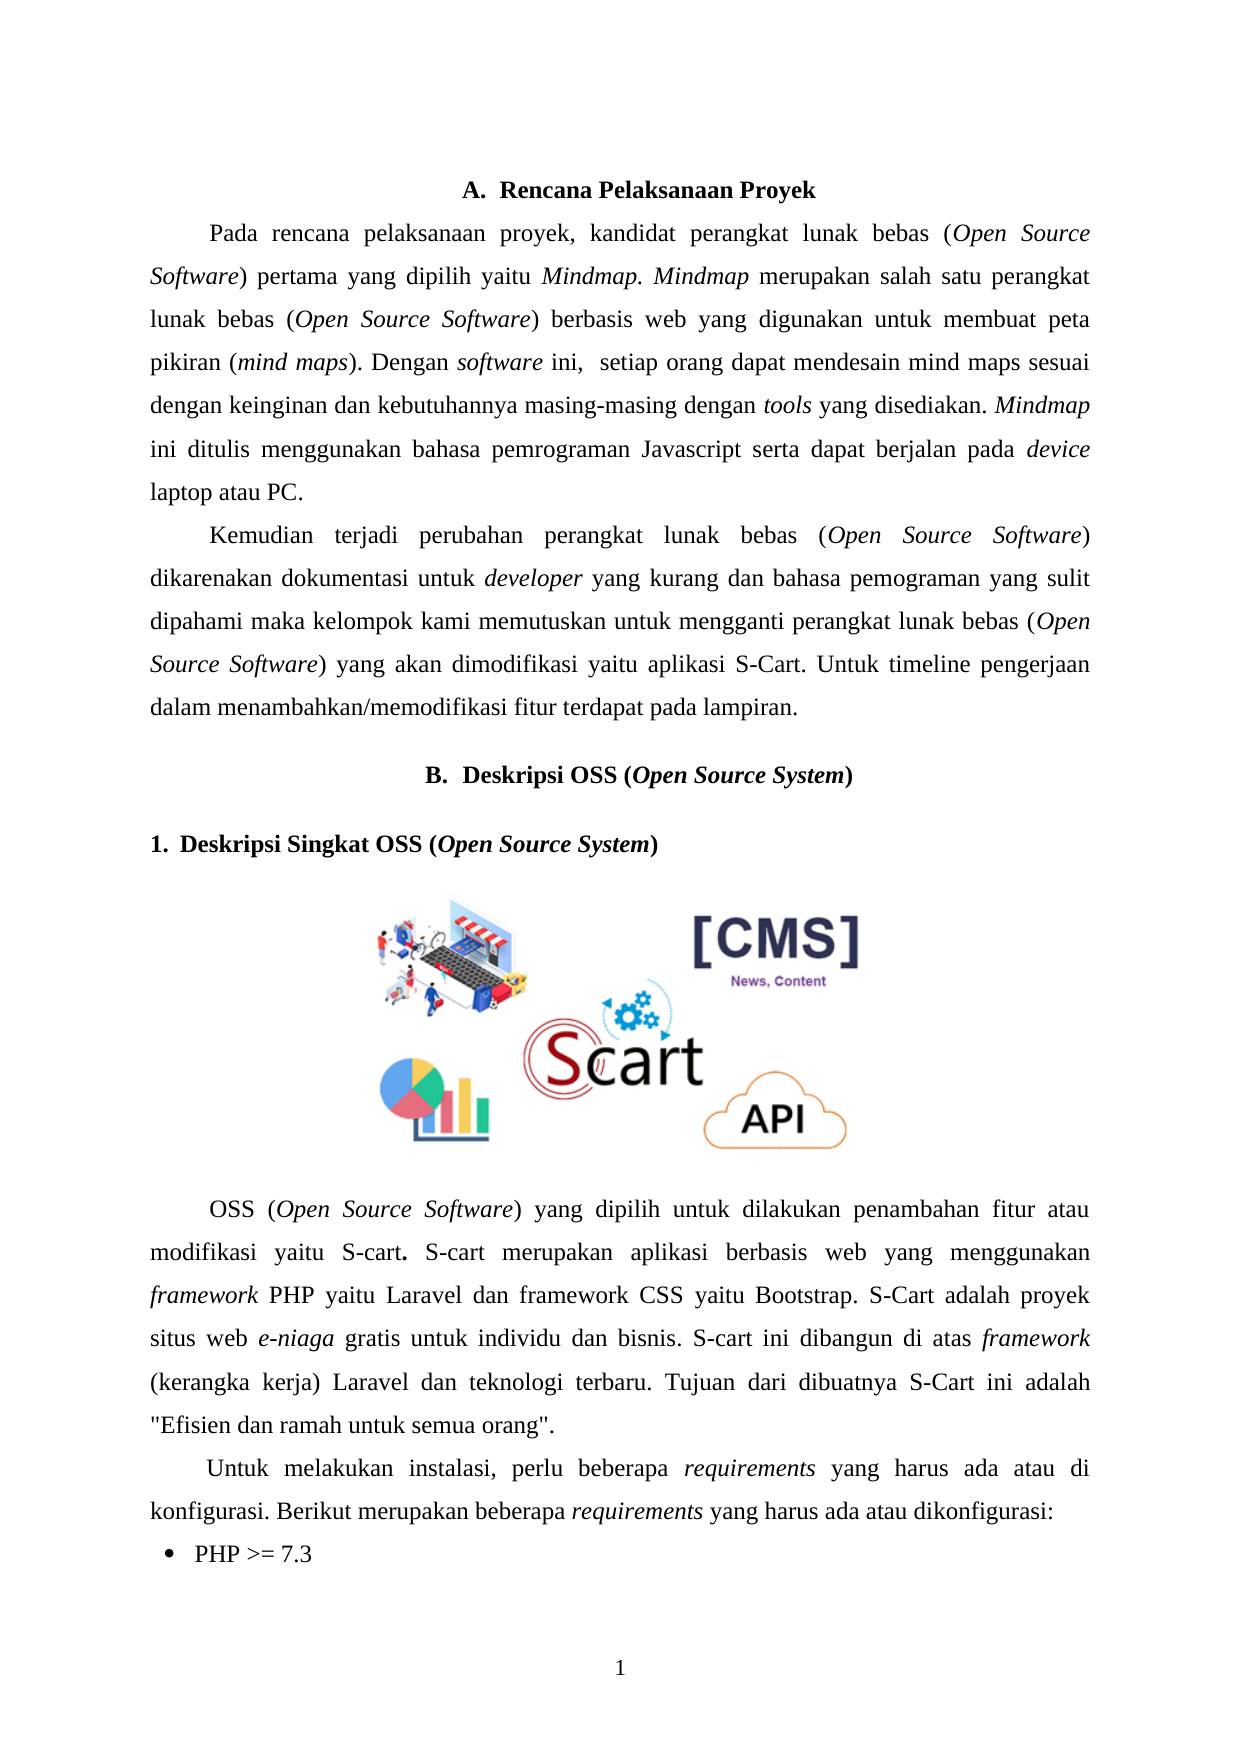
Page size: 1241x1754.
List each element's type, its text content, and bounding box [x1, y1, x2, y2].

subtitle Deskripsi Singkat OSS (Open Source System) [150, 829, 1090, 857]
subtitle Deskripsi OSS (Open Source System) [187, 761, 1090, 789]
text Pada rencana pelaksanaan proyek, kandidat perangkat lunak bebas (Open Source Software) pertama yang dipilih yaitu Mindmap. Mindmap merupakan salah satu perangkat lunak bebas (Open Source Software) berbasis web yang digunakan untuk membuat peta pikiran (mind maps). Dengan software ini, setiap orang dapat mendesain mind maps sesuai dengan keinginan dan kebutuhannya masing-masing dengan tools yang disediakan. Mindmap ini ditulis menggunakan bahasa pemrograman Javascript serta dapat berjalan pada device laptop atau PC. [150, 218, 1090, 506]
text Kemudian terjadi perubahan perangkat lunak bebas (Open Source Software) dikarenakan dokumentasi untuk developer yang kurang dan bahasa pemograman yang sulit dipahami maka kelompok kami memutuskan untuk mengganti perangkat lunak bebas (Open Source Software) yang akan dimodifikasi yaitu aplikasi S-Cart. Untuk timeline pengerjaan dalam menambahkan/memodifikasi fitur terdapat pada lampiran. [150, 520, 1090, 721]
picture [354, 884, 886, 1181]
subtitle Rencana Pelaksanaan Proyek [187, 175, 1090, 204]
text OSS (Open Source Software) yang dipilih untuk dilakukan penambahan fitur atau modifikasi yaitu S-cart. S-cart merupakan aplikasi berbasis web yang menggunakan framework PHP yaitu Laravel dan framework CSS yaitu Bootstrap. S-Cart adalah proyek situs web e-niaga gratis untuk individu dan bisnis. S-cart ini dibangun di atas framework (kerangka kerja) Laravel dan teknologi terbaru. Tujuan dari dibuatnya S-Cart ini adalah "Efisien dan ramah untuk semua orang". [150, 1194, 1090, 1438]
text Untuk melakukan instalasi, perlu beberapa requirements yang harus ada atau di konfigurasi. Berikut merupakan beberapa requirements yang harus ada atau dikonfigurasi: [150, 1453, 1090, 1525]
list PHP >= 7.3 [165, 1539, 1090, 1568]
